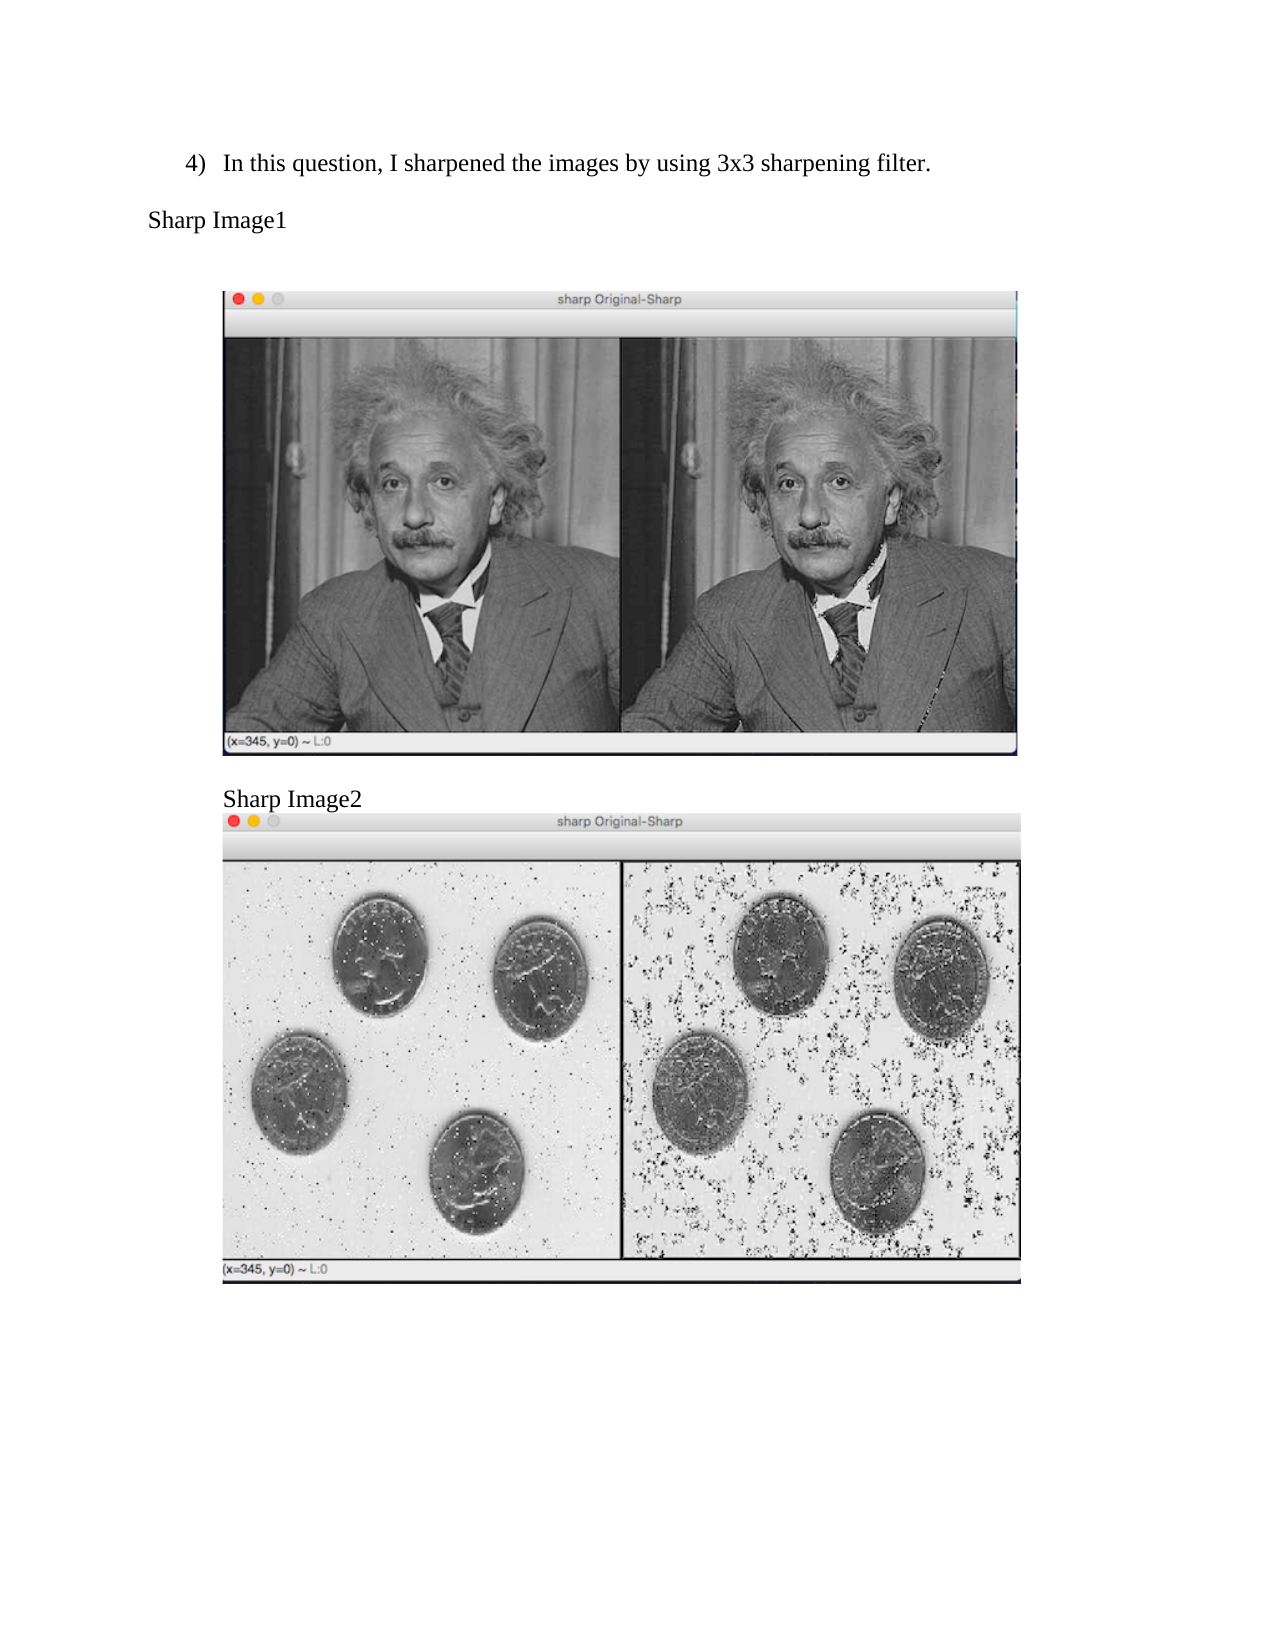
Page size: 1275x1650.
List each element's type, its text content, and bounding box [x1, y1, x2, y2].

list In this question, I sharpened the images by using 3x3 sharpening filter. [185, 148, 1127, 176]
text Sharp Image1 [148, 205, 1127, 234]
picture [222, 813, 1021, 1284]
list Sharp Image2 [223, 784, 1127, 813]
picture [222, 291, 1018, 756]
